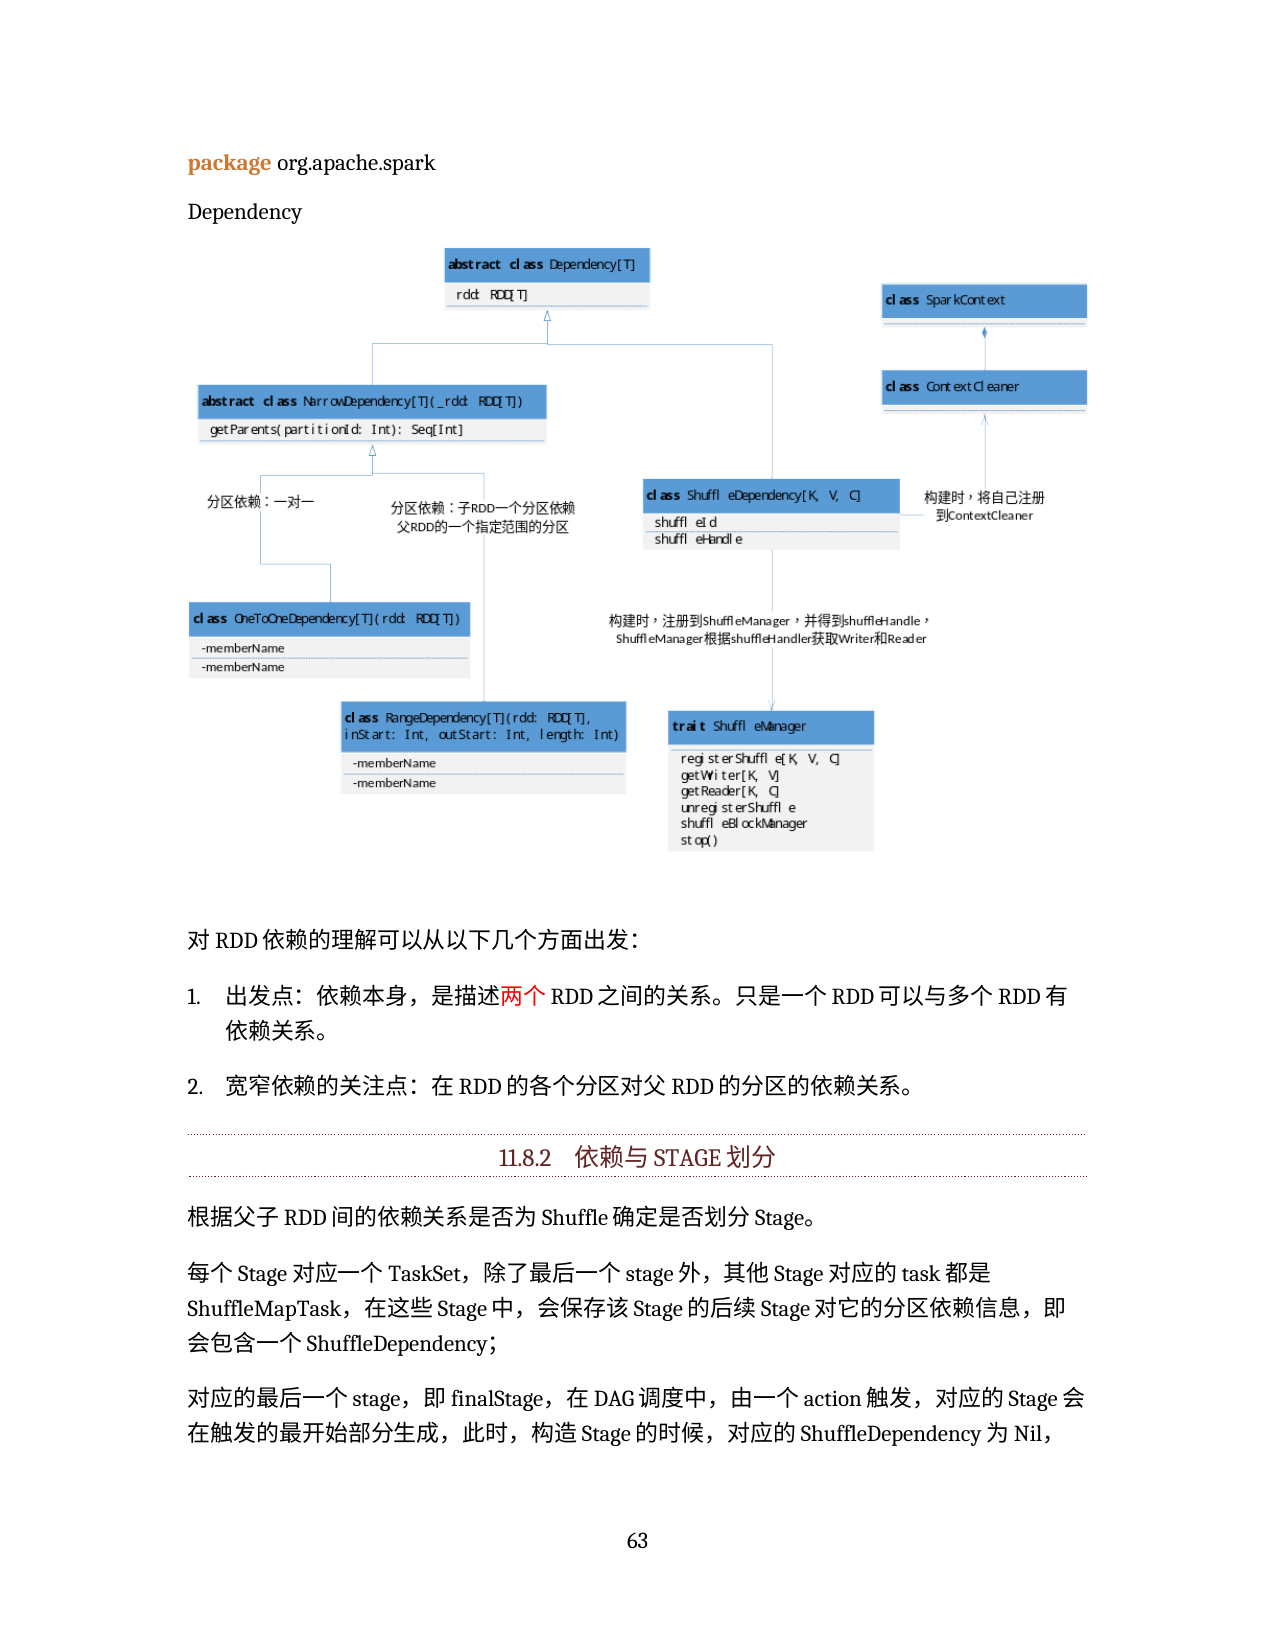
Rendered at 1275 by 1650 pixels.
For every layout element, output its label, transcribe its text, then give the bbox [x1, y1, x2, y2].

list 宽窄依赖的关注点：在RDD的各个分区对父RDD的分区的依赖关系。 [187, 1068, 1087, 1101]
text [187, 1380, 1087, 1448]
text package org.apache.spark [187, 150, 1087, 176]
text Dependency [187, 198, 1087, 225]
text 根据父子RDD间的依赖关系是否为Shuffle确定是否划分Stage。 [187, 1199, 1087, 1232]
text 对RDD依赖的理解可以从以下几个方面出发： [187, 922, 1087, 955]
subtitle 依赖与Stage划分 [187, 1134, 1087, 1177]
text 每个Stage对应一个TaskSet，除了最后一个stage外，其他Stage对应的task都是ShuffleMapTask，在这些Stage中，会保存该Stage的后续Stage对它的分区依赖信息，即会包含一个ShuffleDependency； [187, 1255, 1087, 1358]
list 出发点：依赖本身，是描述两个RDD之间的关系。只是一个RDD可以与多个RDD有依赖关系。 [187, 978, 1087, 1046]
